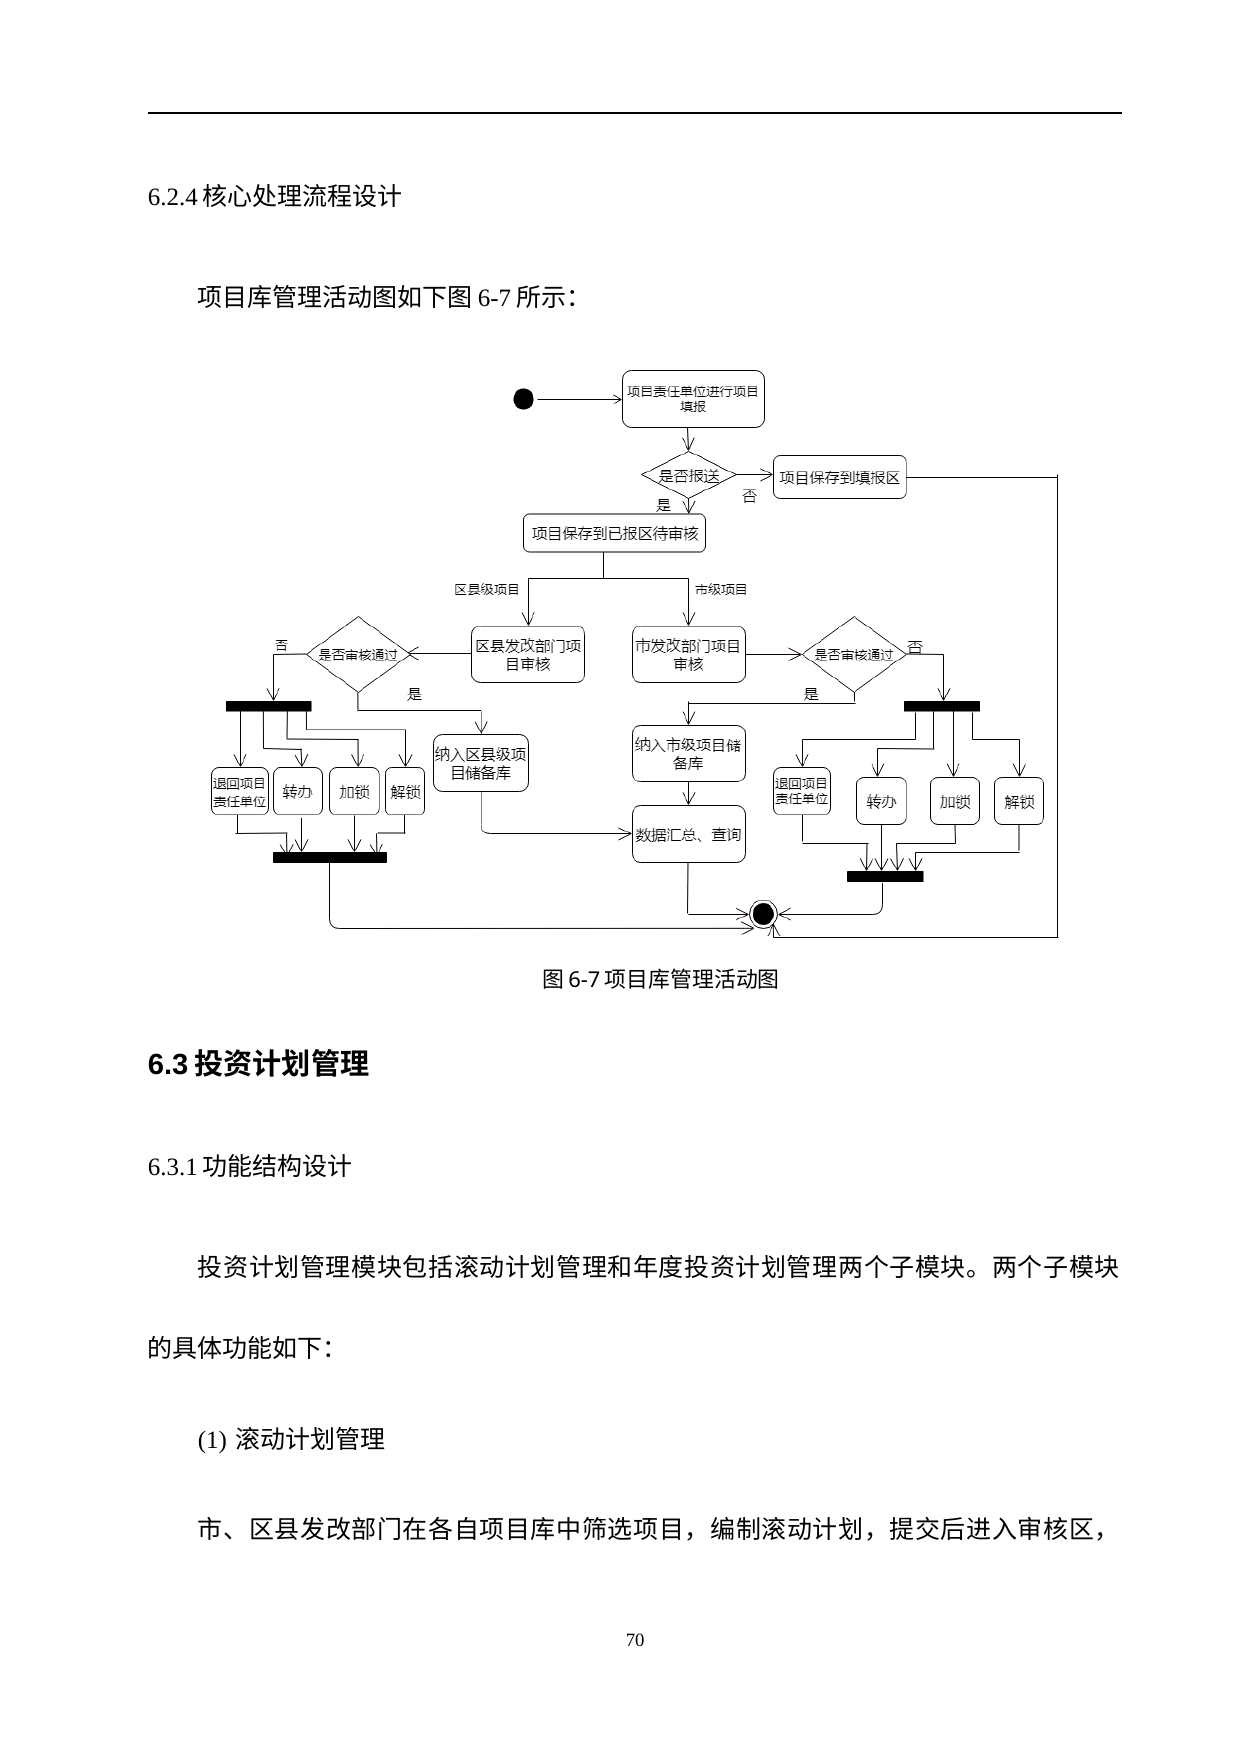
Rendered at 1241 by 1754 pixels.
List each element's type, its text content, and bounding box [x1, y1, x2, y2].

picture [210, 369, 1060, 952]
subtitle 6.2.4核心处理流程设计 [148, 162, 1122, 227]
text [148, 1495, 1122, 1560]
subtitle 6.3投资计划管理 [148, 1029, 1122, 1094]
subtitle 6.3.1功能结构设计 [148, 1132, 1122, 1197]
list 滚动计划管理 [148, 1405, 1122, 1470]
text 项目库管理活动图如下图6-7所示： [148, 263, 1122, 328]
text 投资计划管理模块包括滚动计划管理和年度投资计划管理两个子模块。两个子模块的具体功能如下： [148, 1233, 1122, 1379]
text 图6-7项目库管理活动图 [148, 962, 1122, 994]
